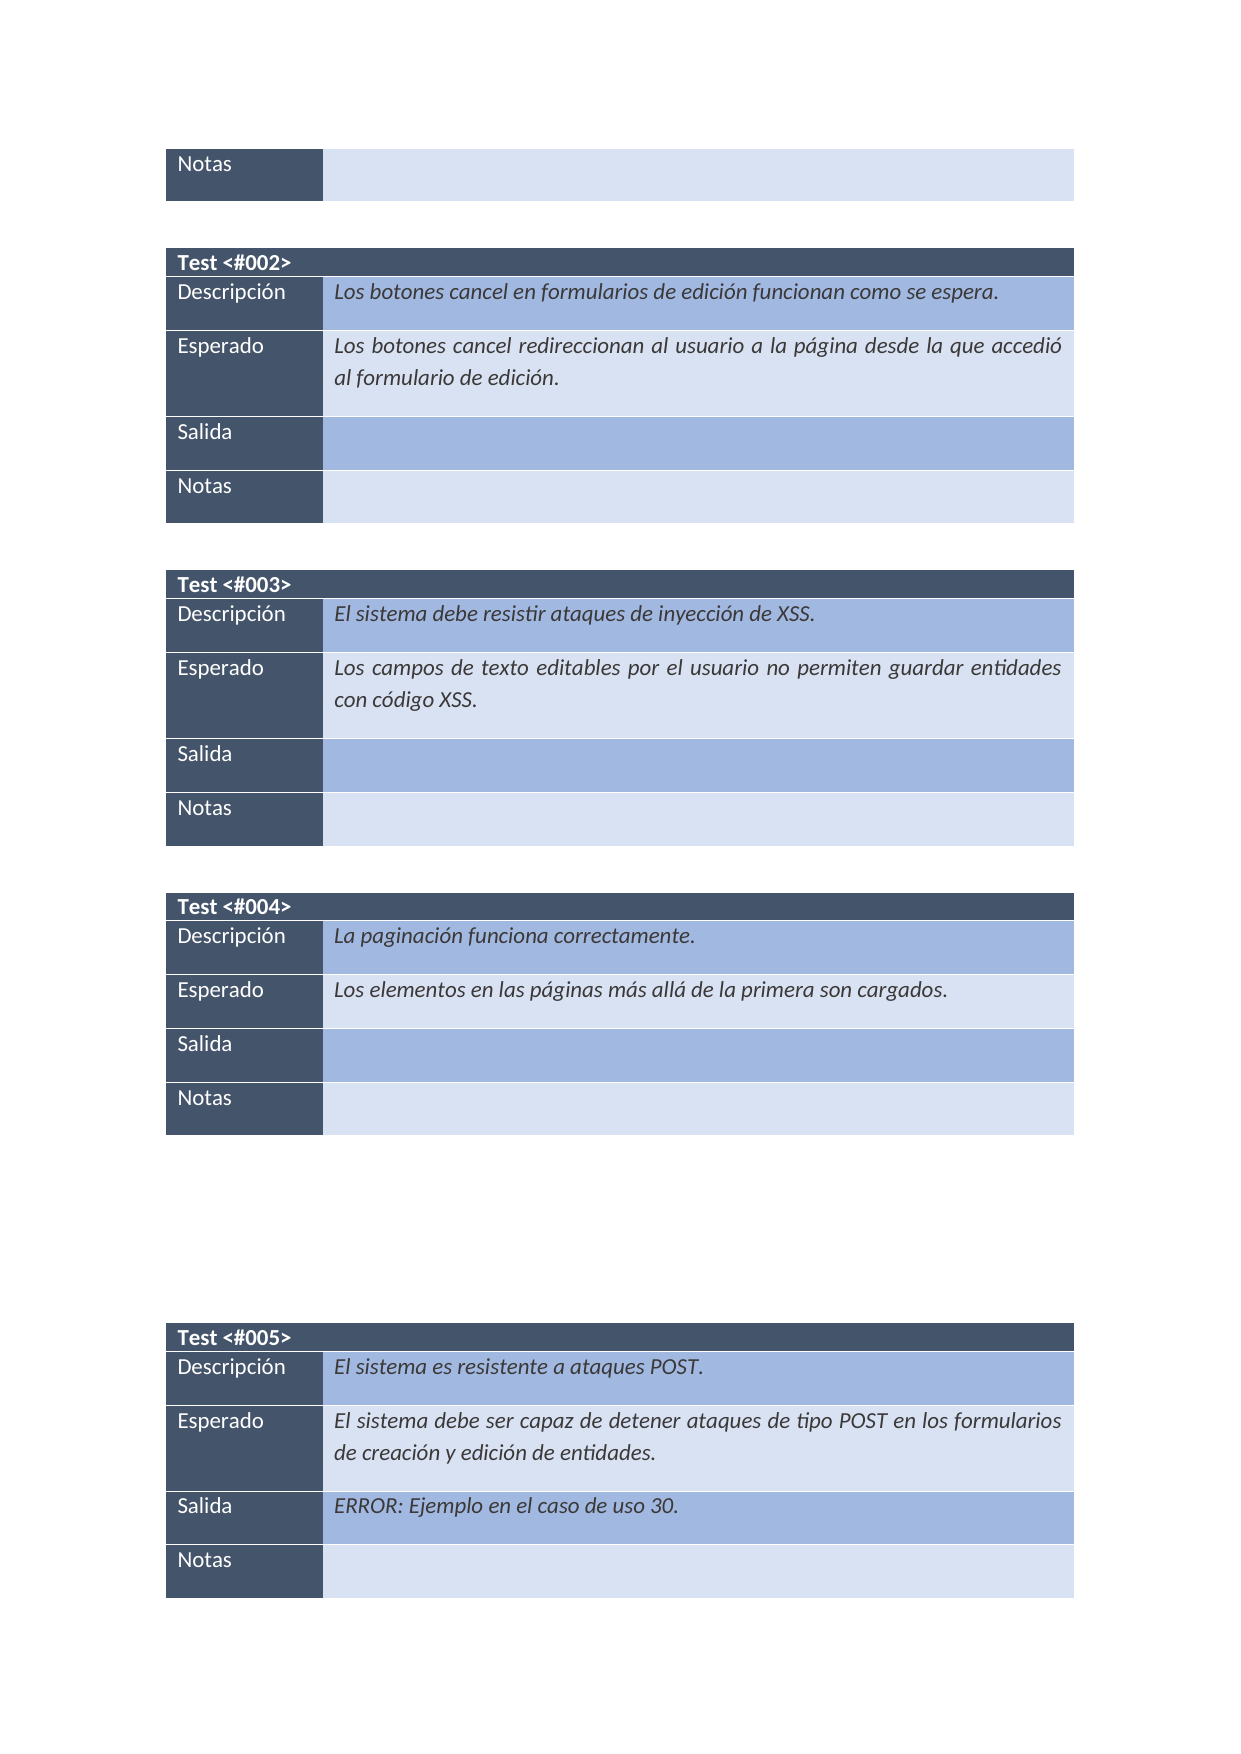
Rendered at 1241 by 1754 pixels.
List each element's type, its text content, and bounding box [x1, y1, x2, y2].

table_header Test <#005> [166, 1323, 1074, 1351]
table_cell [323, 739, 1074, 792]
table_cell Descripción [166, 1352, 323, 1405]
table_cell Notas [166, 1083, 323, 1135]
table_cell Descripción [166, 921, 323, 974]
table_cell Notas [166, 149, 323, 201]
table_cell [323, 793, 1074, 846]
table_cell ERROR: Ejemplo en el caso de uso 30. [323, 1492, 1074, 1544]
table_cell El sistema debe resistir ataques de inyección de XSS. [323, 599, 1074, 652]
table_cell [323, 149, 1074, 201]
table_cell Salida [166, 417, 323, 470]
table_cell Descripción [166, 599, 323, 652]
table_cell [323, 471, 1074, 523]
table_cell [323, 1083, 1074, 1135]
table_cell [323, 417, 1074, 470]
table_cell Esperado [166, 1406, 323, 1491]
table_cell Notas [166, 1545, 323, 1598]
table_cell Esperado [166, 653, 323, 738]
table_header Test <#004> [166, 893, 1074, 920]
table_header Test <#002> [166, 248, 1074, 276]
table_cell Salida [166, 1492, 323, 1544]
table_cell Los botones cancel en formularios de edición funcionan como se espera. [323, 277, 1074, 330]
table_cell Los elementos en las páginas más allá de la primera son cargados. [323, 975, 1074, 1028]
table_cell Esperado [166, 331, 323, 416]
table_cell [323, 1545, 1074, 1598]
table_cell Salida [166, 1029, 323, 1082]
table_header Test <#003> [166, 570, 1074, 598]
table_cell Notas [166, 471, 323, 523]
table_cell Salida [166, 739, 323, 792]
table_cell Notas [166, 793, 323, 846]
table_cell Los campos de texto editables por el usuario no permiten guardar entidades con código XSS. [323, 653, 1074, 738]
table_cell Esperado [166, 975, 323, 1028]
table_cell Los botones cancel redireccionan al usuario a la página desde la que accedió al formulario de edición. [323, 331, 1074, 416]
table_cell El sistema debe ser capaz de detener ataques de tipo POST en los formularios de creación y edición de entidades. [323, 1406, 1074, 1491]
table_cell [323, 1029, 1074, 1082]
table_cell Descripción [166, 277, 323, 330]
table_cell La paginación funciona correctamente. [323, 921, 1074, 974]
table_cell El sistema es resistente a ataques POST. [323, 1352, 1074, 1405]
